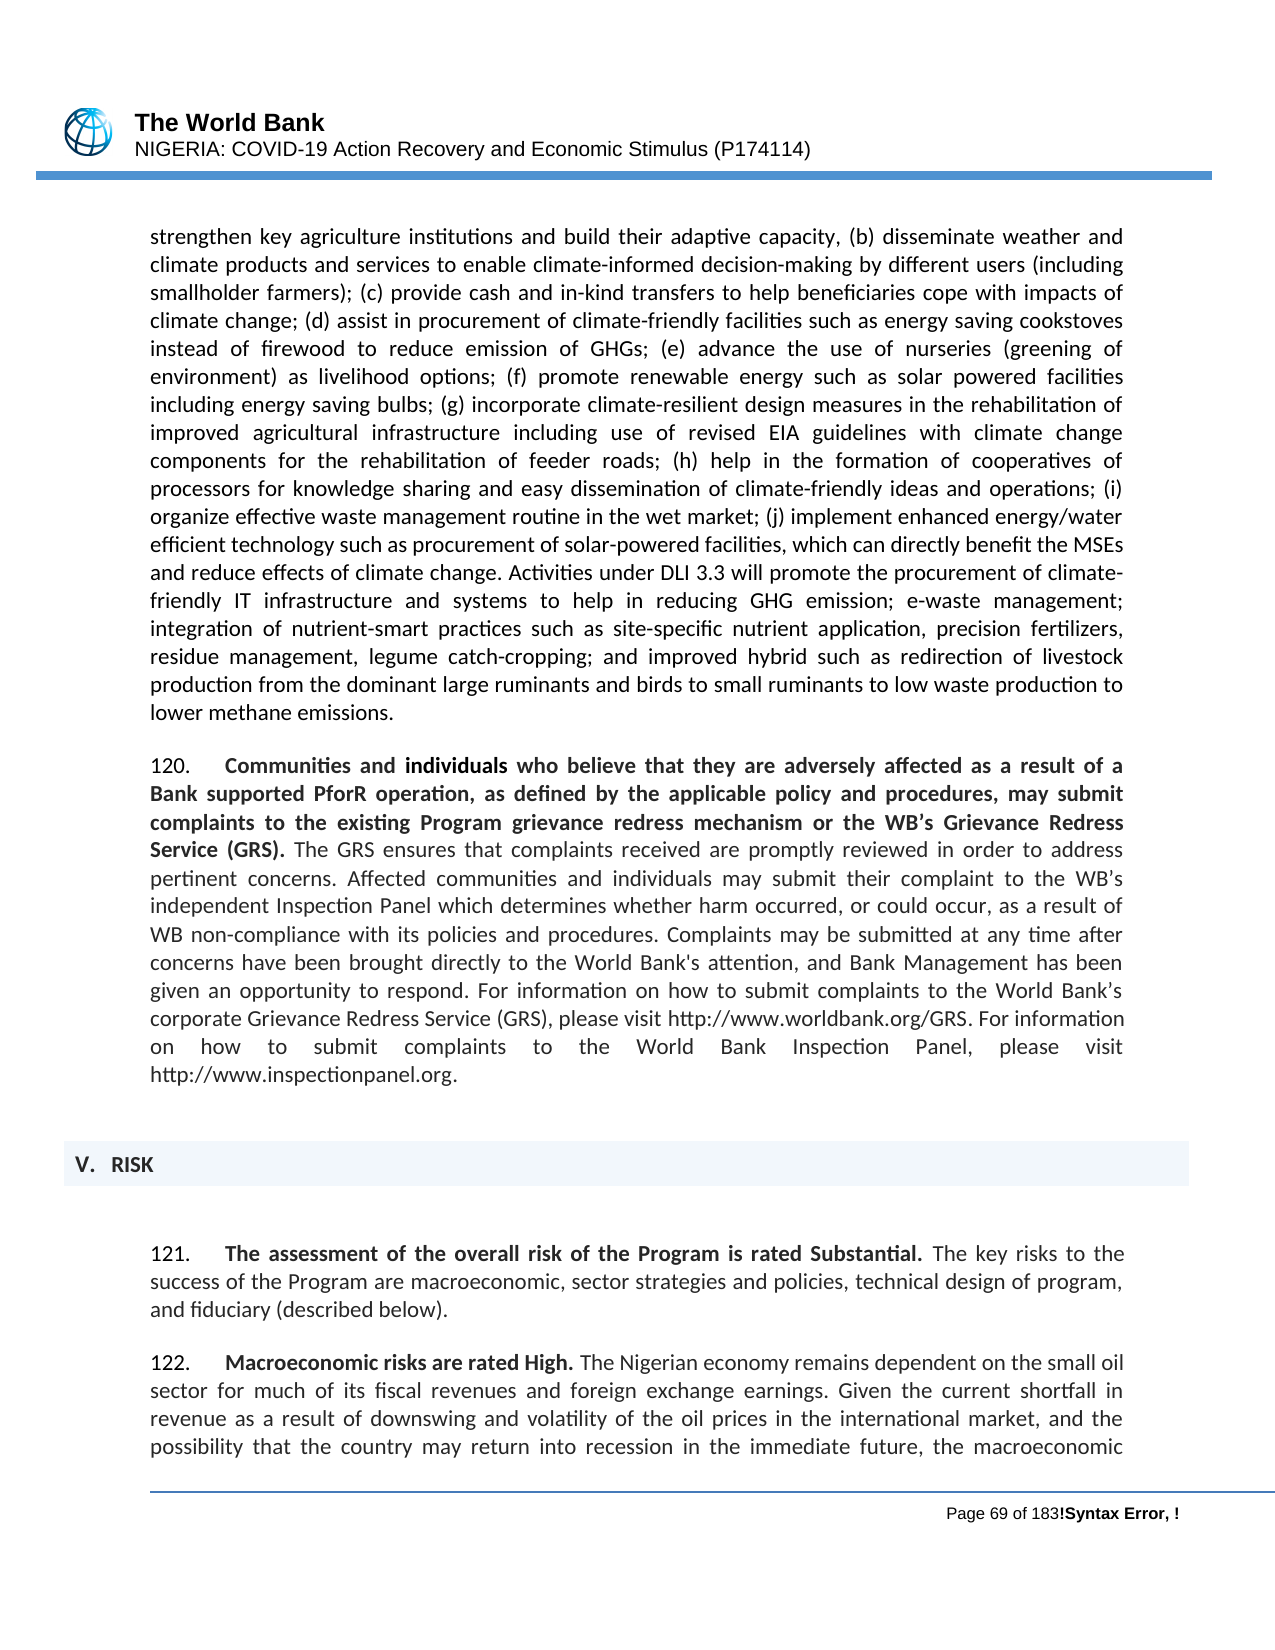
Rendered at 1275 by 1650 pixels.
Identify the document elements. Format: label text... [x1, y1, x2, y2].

picture [79, 116, 86, 122]
picture [64, 108, 113, 156]
picture [86, 118, 92, 126]
table_header RISK [64, 1141, 1189, 1186]
picture [95, 108, 113, 144]
list The assessment of the overall risk of the Program is rated Substantial. The key risks to the success of the Program are macroeconomic, sector strategies and policies, technical design of program, and fiduciary (described below). [150, 1239, 1125, 1323]
list Communities and individuals who believe that they are adversely affected as a result of a Bank supported PforR operation, as defined by the applicable policy and procedures, may submit complaints to the existing Program grievance redress mechanism or the WB’s Grievance Redress Service (GRS). The GRS ensures that complaints received are promptly reviewed in order to address pertinent concerns. Affected communities and individuals may submit their complaint to the WB’s independent Inspection Panel which determines whether harm occurred, or could occur, as a result of WB non-compliance with its policies and procedures. Complaints may be submitted at any time after concerns have been brought directly to the World Bank's attention, and Bank Management has been given an opportunity to respond. For information on how to submit complaints to the World Bank’s corporate Grievance Redress Service (GRS), please visit http://www.worldbank.org/GRS. For information on how to submit complaints to the World Bank Inspection Panel, please visit http://www.inspectionpanel.org. [150, 752, 1125, 1088]
